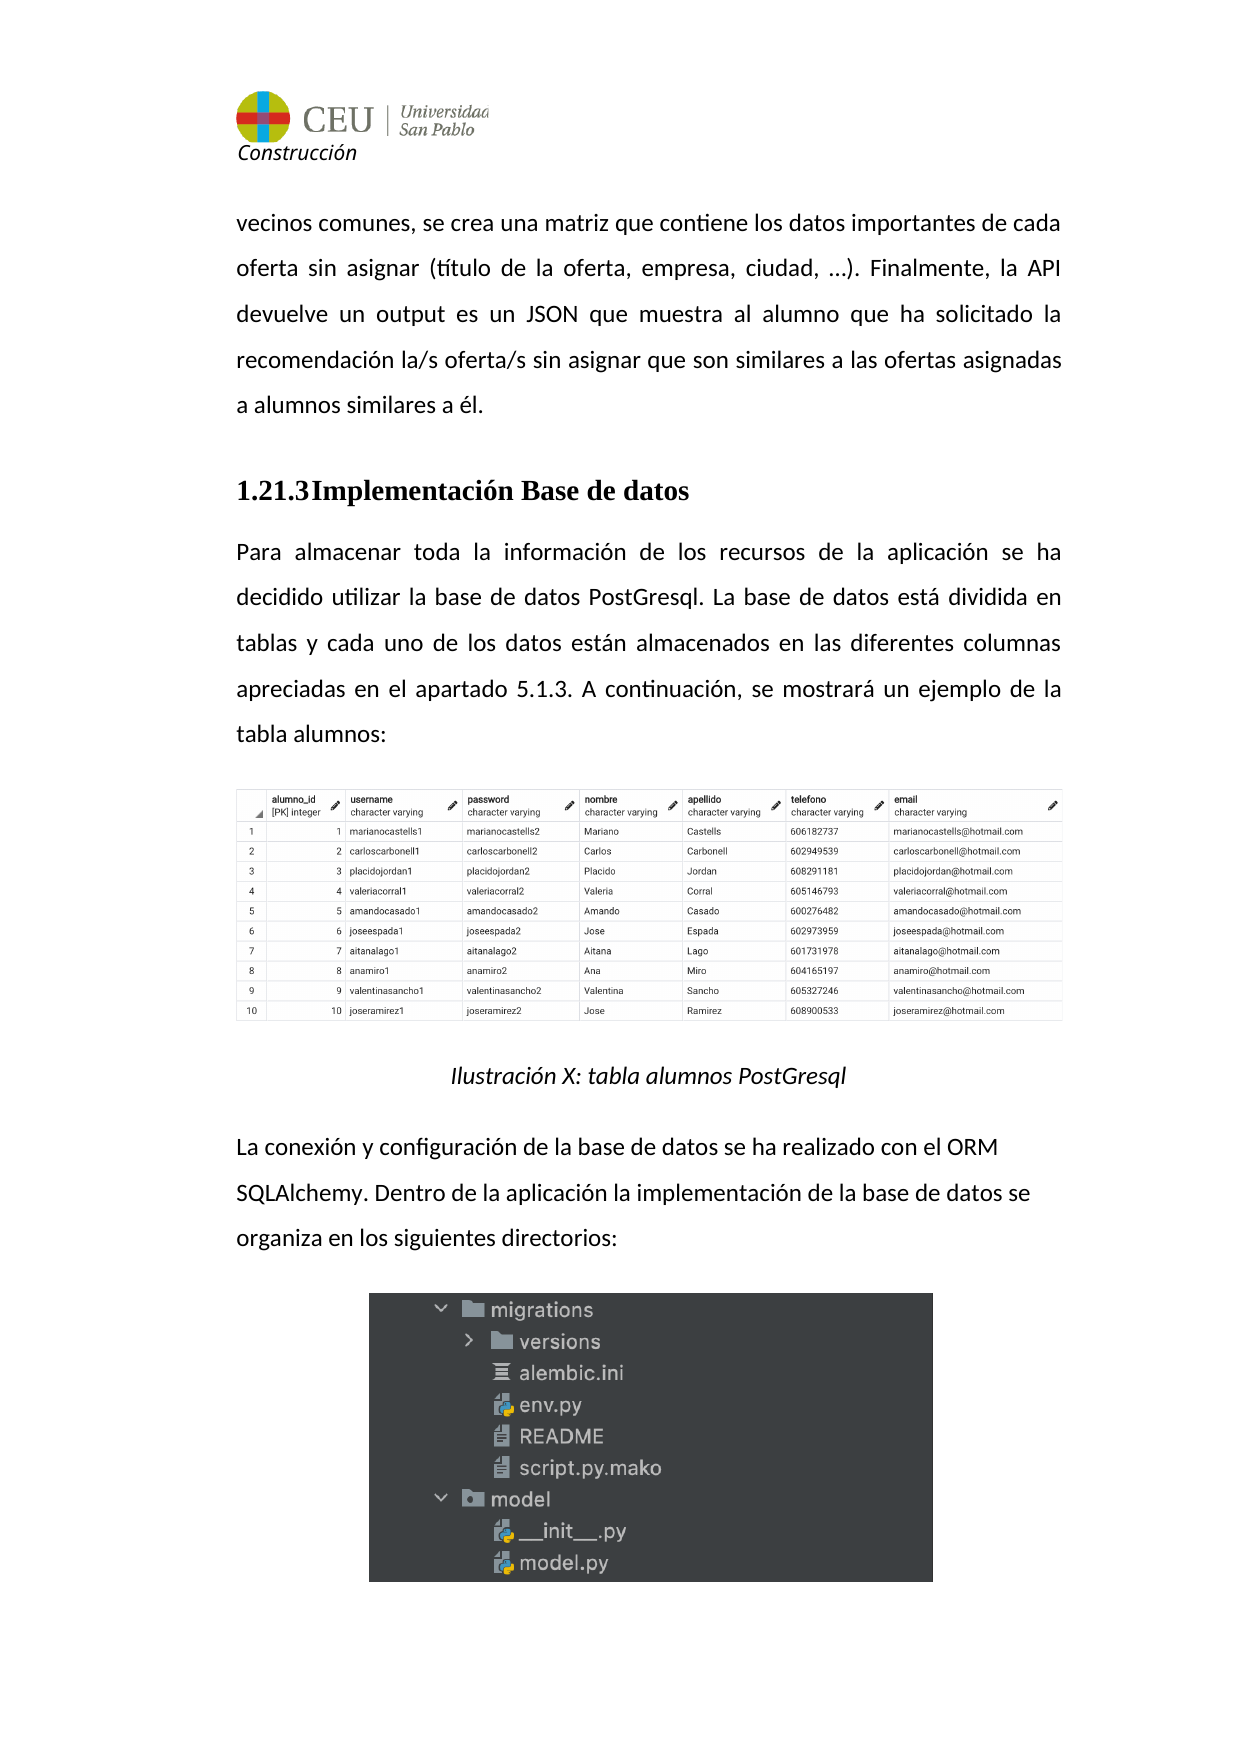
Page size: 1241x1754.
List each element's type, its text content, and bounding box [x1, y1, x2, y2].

picture [369, 1293, 933, 1582]
picture [235, 89, 489, 143]
text La conexión y configuración de la base de datos se ha realizado con el ORM SQLAlchemy. Dentro de la aplicación la implementación de la base de datos se organiza en los siguientes directorios: [236, 1131, 1063, 1253]
text Ilustración X: tabla alumnos PostGresql [236, 1060, 1063, 1091]
subtitle Implementación Base de datos [236, 473, 1063, 506]
picture [236, 789, 1063, 1021]
text Para almacenar toda la información de los recursos de la aplicación se ha decidido utilizar la base de datos PostGresql. La base de datos está dividida en tablas y cada uno de los datos están almacenados en las diferentes columnas apreciadas en el apartado 5.1.3. A continuación, se mostrará un ejemplo de la tabla alumnos: [236, 536, 1063, 749]
